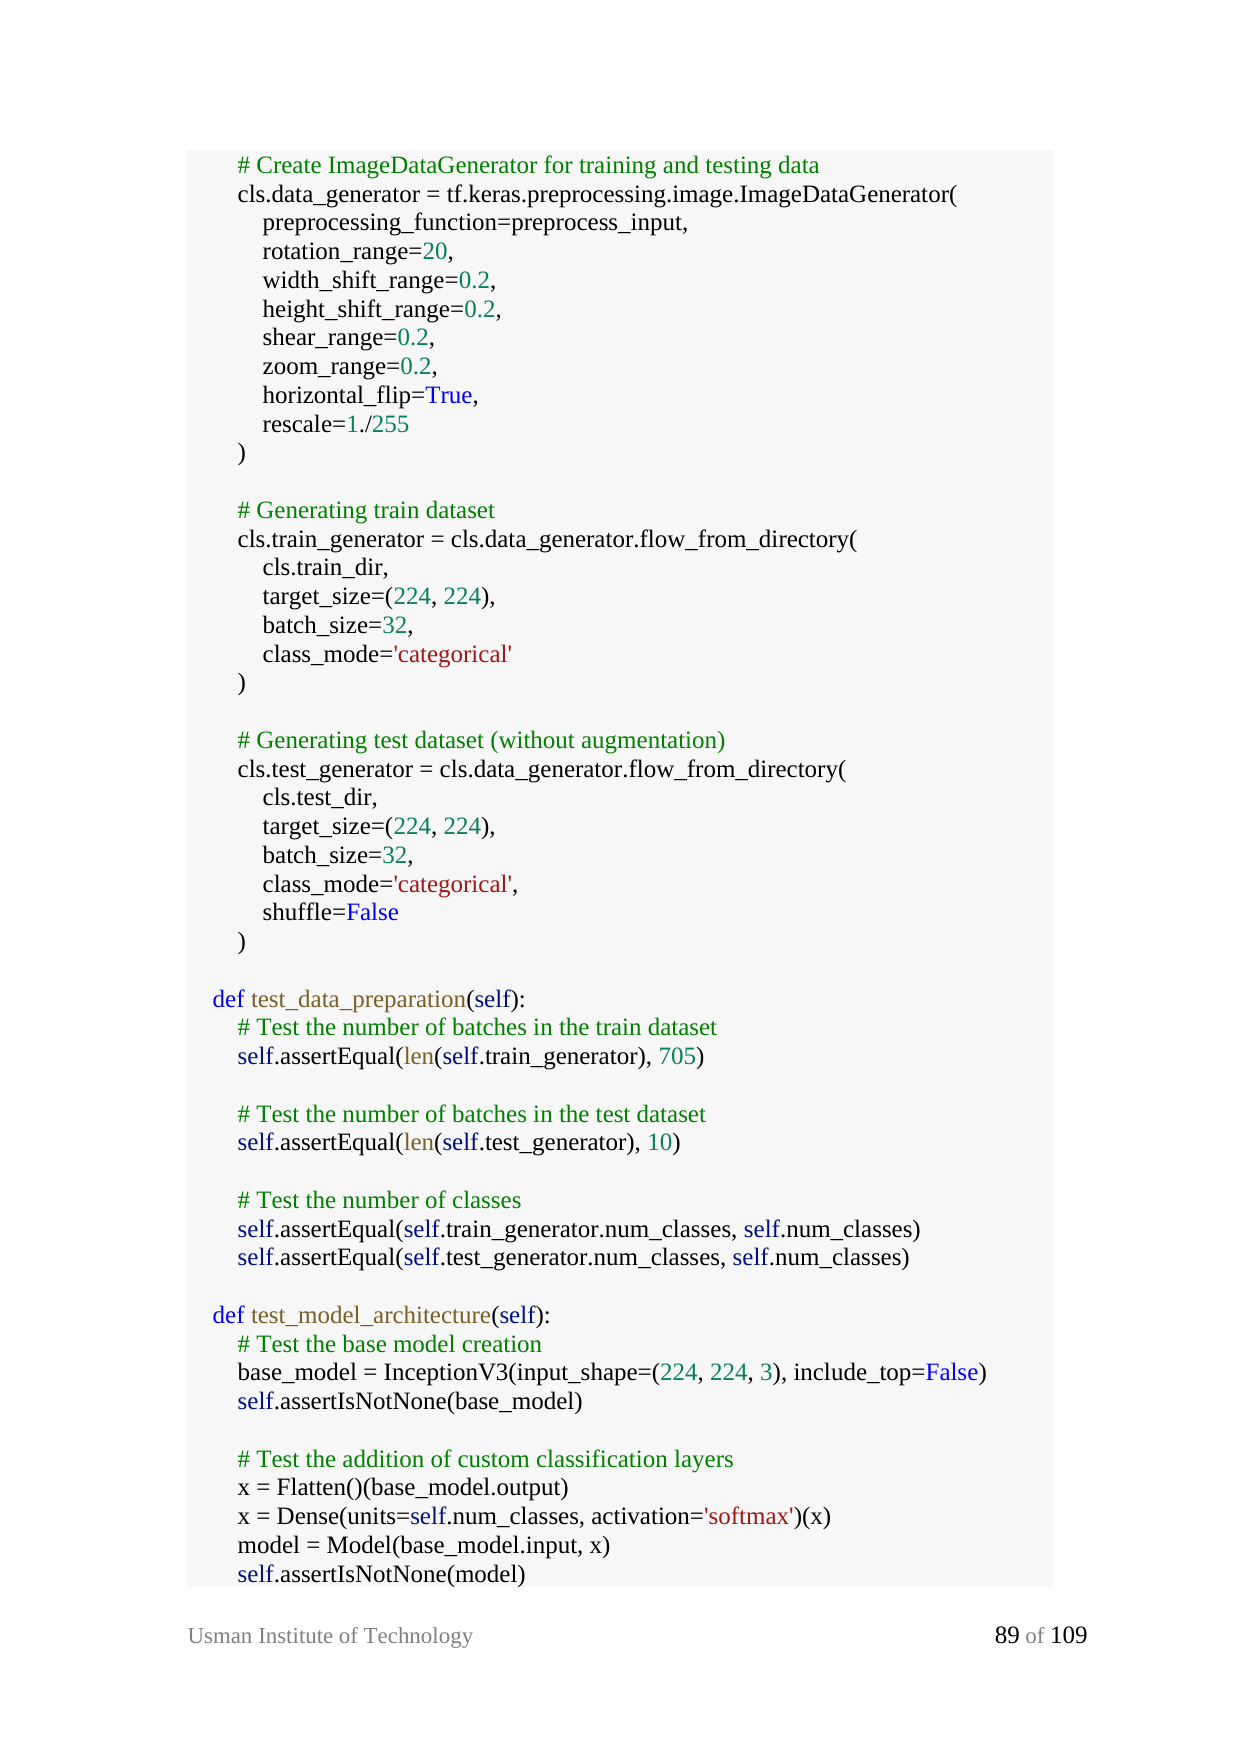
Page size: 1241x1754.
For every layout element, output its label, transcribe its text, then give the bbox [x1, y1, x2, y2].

text width_shift_range=0.2, [187, 265, 1053, 294]
text # Test the addition of custom classification layers [187, 1444, 1053, 1472]
text ) [187, 667, 1053, 696]
text rotation_range=20, [187, 236, 1053, 265]
text target_size=(224, 224), [187, 811, 1053, 840]
text shuffle=False [187, 897, 1053, 926]
text batch_size=32, [187, 610, 1053, 639]
text cls.test_dir, [187, 782, 1053, 811]
text x = Flatten()(base_model.output) [187, 1472, 1053, 1501]
text batch_size=32, [187, 840, 1053, 869]
text ) [187, 437, 1053, 466]
text cls.train_generator = cls.data_generator.flow_from_directory( [187, 524, 1053, 552]
text self.assertIsNotNone(model) [187, 1559, 1053, 1587]
text self.assertEqual(self.test_generator.num_classes, self.num_classes) [187, 1242, 1053, 1271]
text # Test the number of classes [187, 1185, 1053, 1214]
text def test_model_architecture(self): [187, 1300, 1053, 1329]
text cls.train_dir, [187, 552, 1053, 581]
text # Create ImageDataGenerator for training and testing data [187, 150, 1053, 179]
text rescale=1./255 [187, 409, 1053, 437]
text self.assertEqual(len(self.test_generator), 10) [187, 1127, 1053, 1156]
text cls.data_generator = tf.keras.preprocessing.image.ImageDataGenerator( [187, 179, 1053, 207]
text height_shift_range=0.2, [187, 294, 1053, 322]
text self.assertIsNotNone(base_model) [187, 1386, 1053, 1415]
text preprocessing_function=preprocess_input, [187, 207, 1053, 236]
text class_mode='categorical', [187, 869, 1053, 897]
text x = Dense(units=self.num_classes, activation='softmax')(x) [187, 1501, 1053, 1530]
text # Generating train dataset [187, 495, 1053, 524]
text ) [187, 926, 1053, 955]
text horizontal_flip=True, [187, 380, 1053, 409]
text # Generating test dataset (without augmentation) [187, 725, 1053, 754]
text # Test the number of batches in the train dataset [187, 1012, 1053, 1041]
text zoom_range=0.2, [187, 351, 1053, 380]
text target_size=(224, 224), [187, 581, 1053, 610]
text cls.test_generator = cls.data_generator.flow_from_directory( [187, 754, 1053, 782]
text shear_range=0.2, [187, 322, 1053, 351]
text # Test the number of batches in the test dataset [187, 1099, 1053, 1127]
text self.assertEqual(len(self.train_generator), 705) [187, 1041, 1053, 1070]
text # Test the base model creation [187, 1329, 1053, 1357]
text self.assertEqual(self.train_generator.num_classes, self.num_classes) [187, 1214, 1053, 1242]
text def test_data_preparation(self): [187, 984, 1053, 1012]
text base_model = InceptionV3(input_shape=(224, 224, 3), include_top=False) [187, 1357, 1053, 1386]
text class_mode='categorical' [187, 639, 1053, 667]
text model = Model(base_model.input, x) [187, 1530, 1053, 1559]
